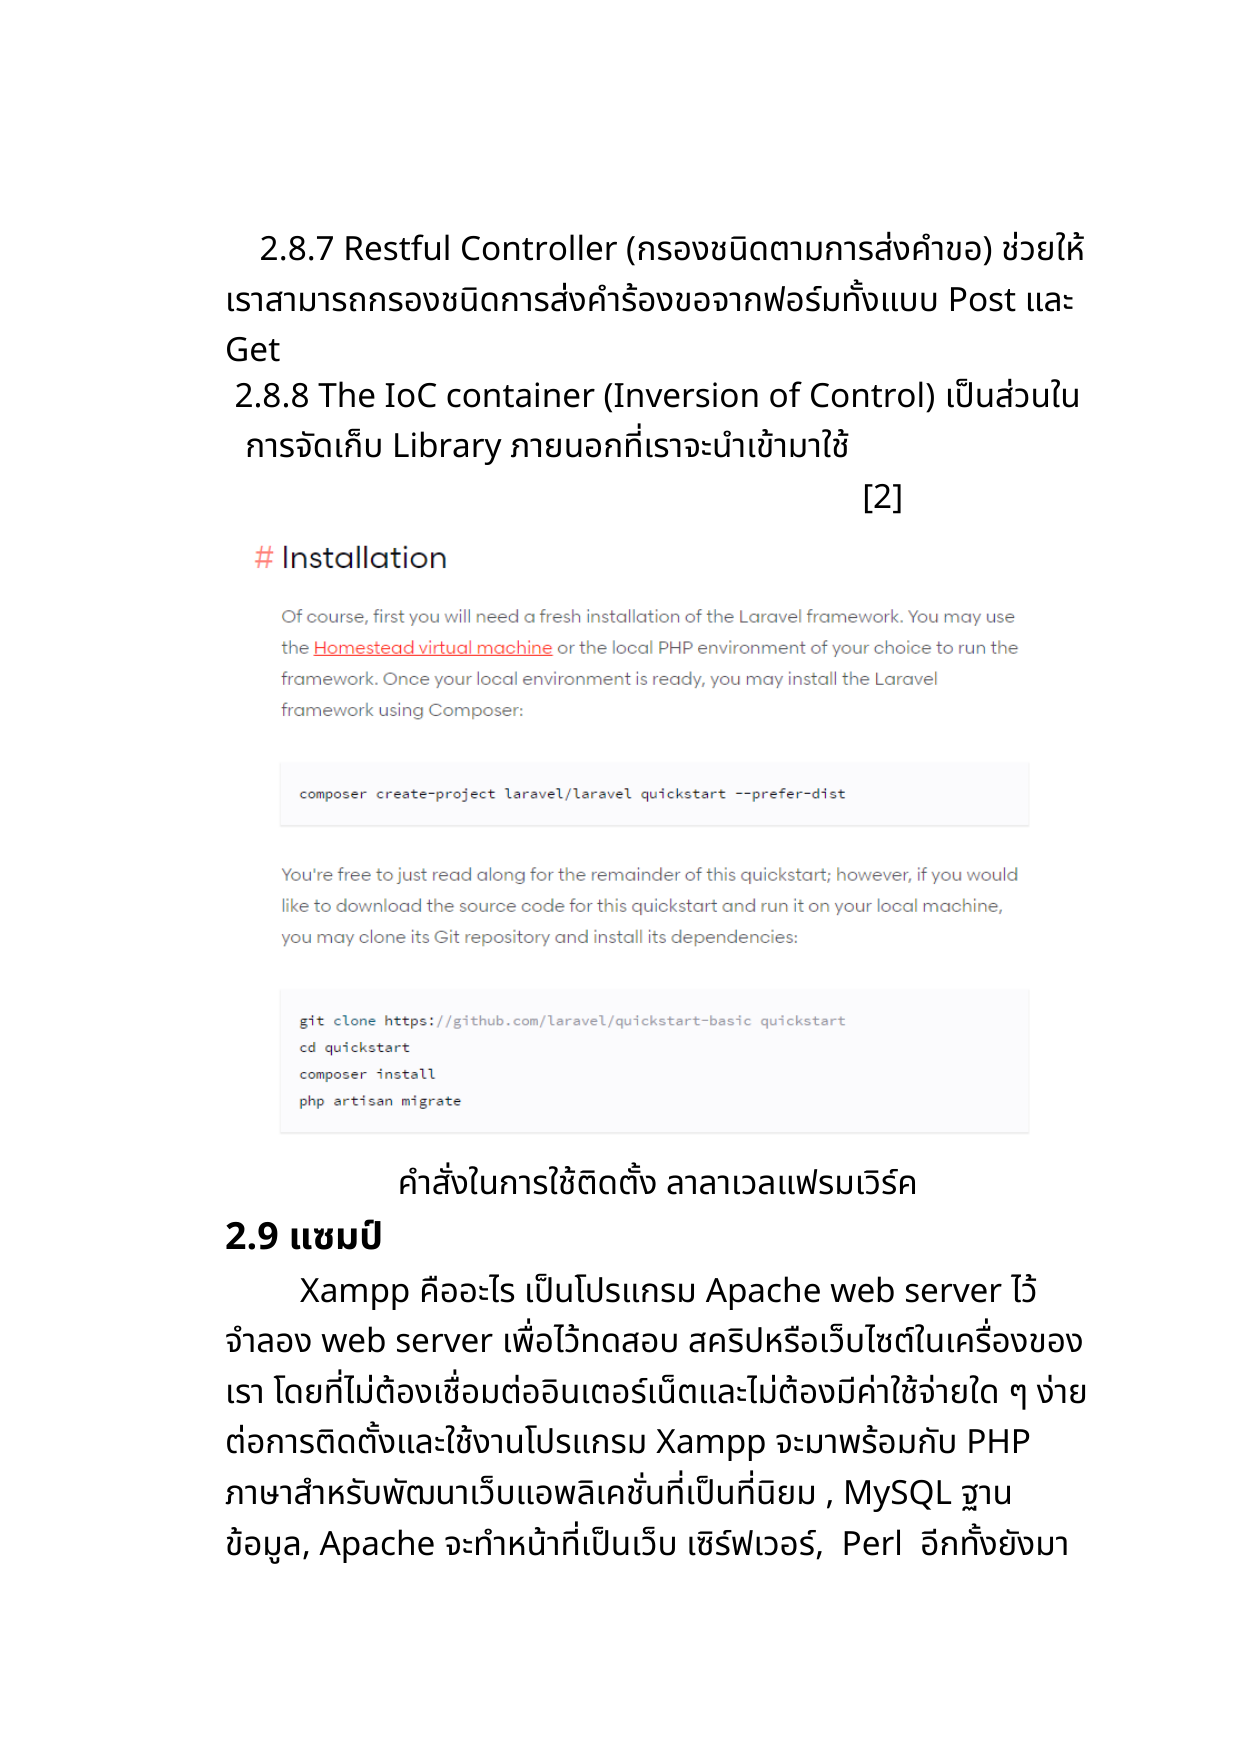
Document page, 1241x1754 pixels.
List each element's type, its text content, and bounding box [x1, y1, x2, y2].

text 2.8.7 Restful Controller (กรองชนิดตามการส่งคำขอ) ช่วยให้เราสามารถกรองชนิดการส่งคำร้องขอจากฟอร์มทั้งแบบ Post และ Get [225, 225, 1090, 372]
picture [232, 518, 1083, 1160]
text 2.9 แซมป์ [225, 1209, 1090, 1267]
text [225, 1267, 1090, 1570]
text คำสั่งในการใช้ติดตั้ง ลาลาเวลแฟรมเวิร์ค [225, 1159, 1090, 1209]
text 2.8.8 The IoC container (Inversion of Control) เป็นส่วนในการจัดเก็บ Library ภายนอกที่เราจะนำเข้ามาใช้ [2] [225, 372, 1090, 518]
